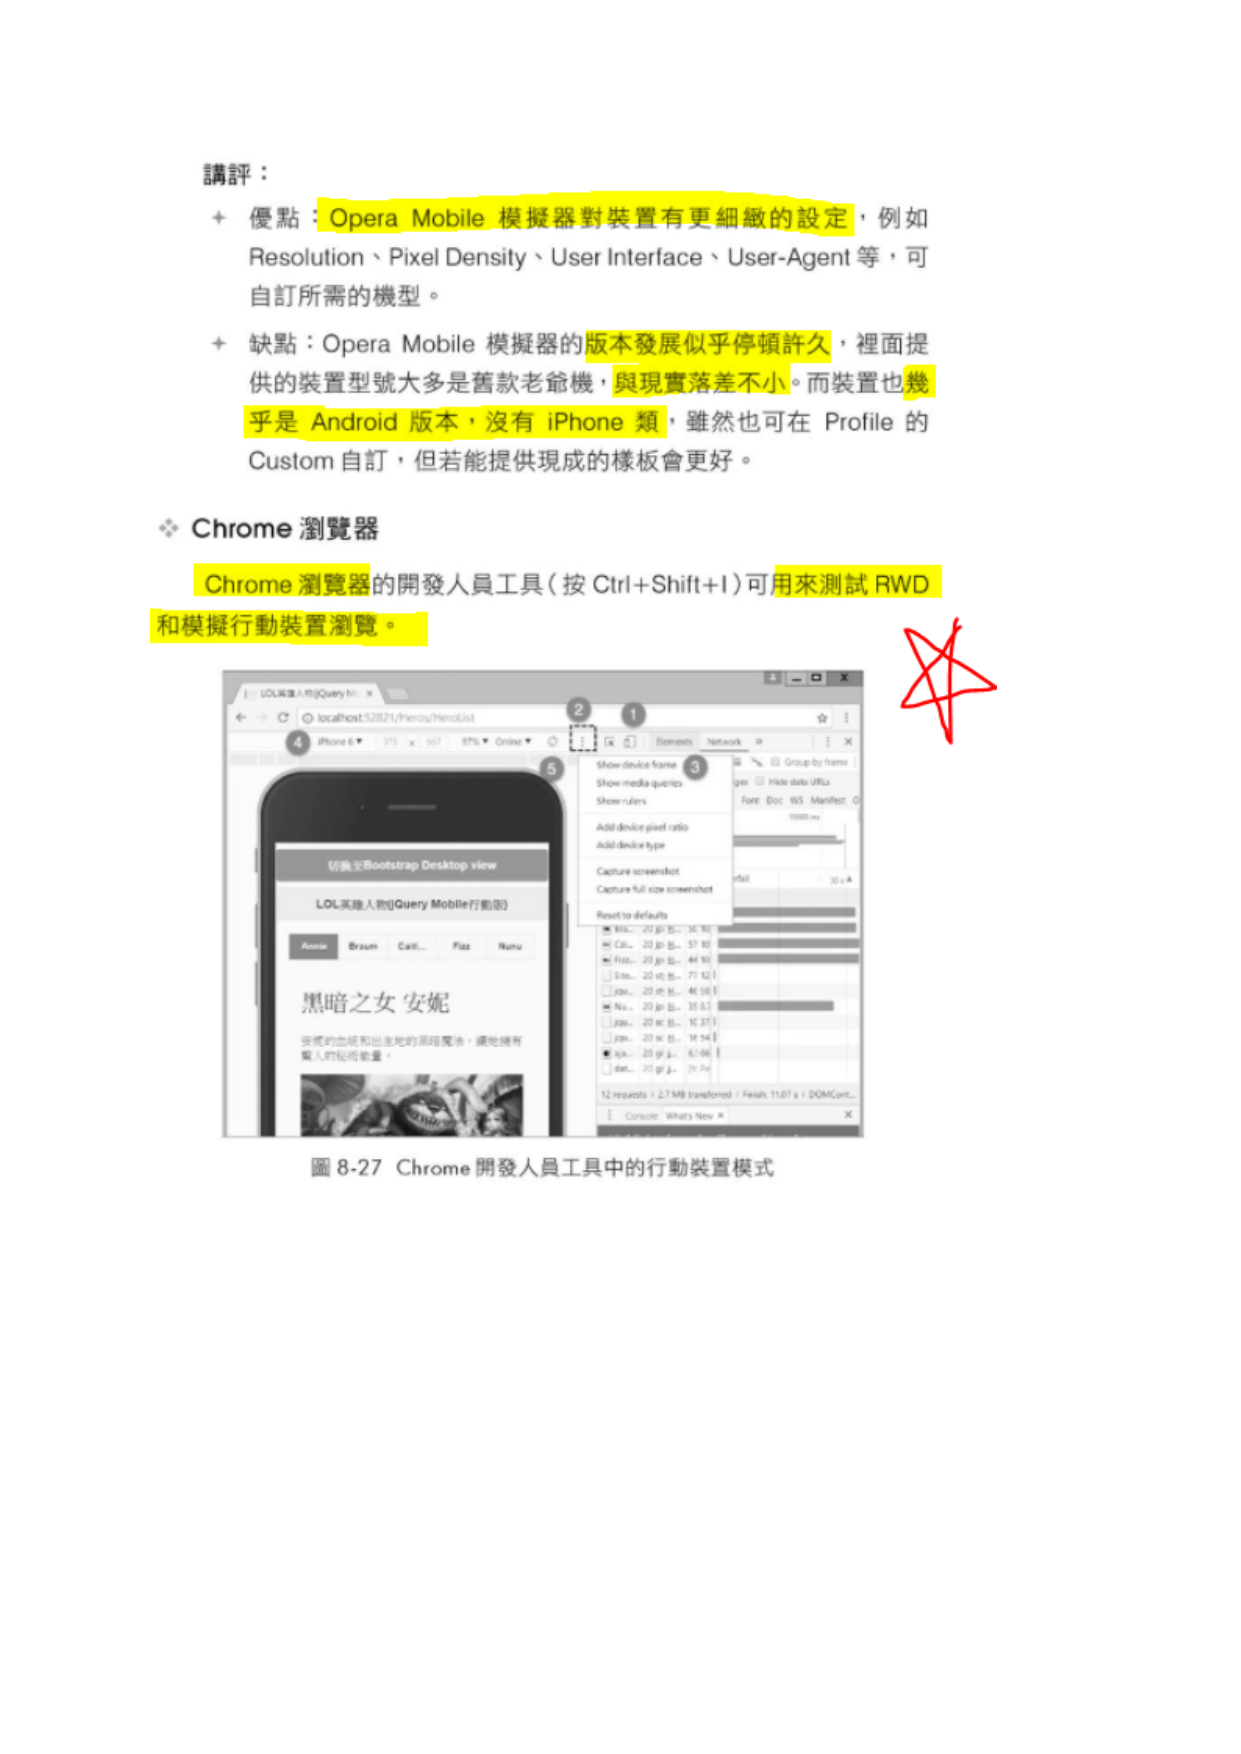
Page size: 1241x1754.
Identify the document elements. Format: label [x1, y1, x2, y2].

picture [150, 150, 997, 1205]
